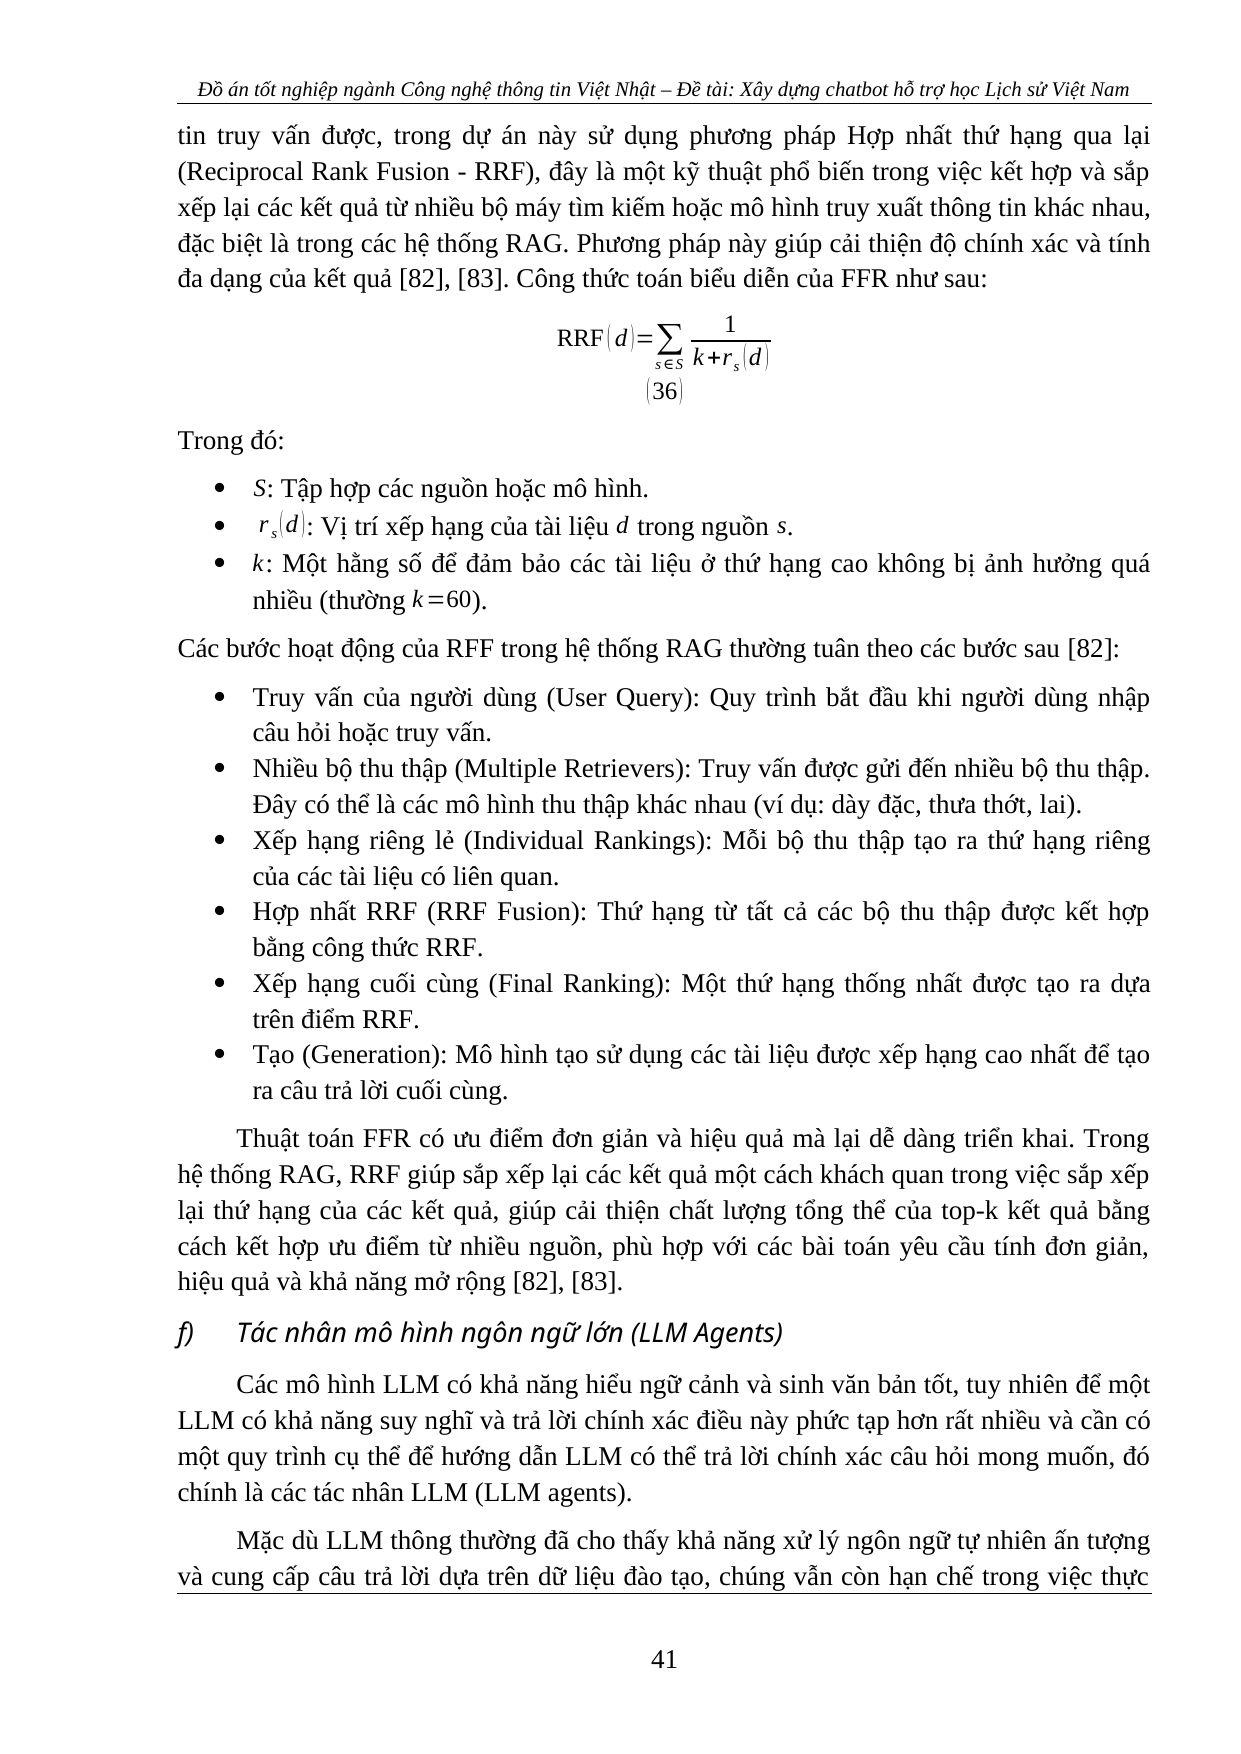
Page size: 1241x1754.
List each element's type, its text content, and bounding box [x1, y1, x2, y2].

subtitle Tác nhân mô hình ngôn ngữ lớn (LLM Agents) [177, 1314, 1152, 1351]
list Xếp hạng riêng lẻ (Individual Rankings): Mỗi bộ thu thập tạo ra thứ hạng riêng của các tài liệu có liên quan. [215, 824, 1152, 891]
text Các bước hoạt động của RFF trong hệ thống RAG thường tuân theo các bước sau : [177, 632, 1152, 663]
list : Một hằng số để đảm bảo các tài liệu ở thứ hạng cao không bị ảnh hưởng quá nhiều (thường ). [215, 547, 1152, 615]
list Xếp hạng cuối cùng (Final Ranking): Một thứ hạng thống nhất được tạo ra dựa trên điểm RRF. [215, 967, 1152, 1034]
text Thuật toán FFR có ưu điểm đơn giản và hiệu quả mà lại dễ dàng triển khai. Trong hệ thống RAG, RRF giúp sắp xếp lại các kết quả một cách khách quan trong việc sắp xếp lại thứ hạng của các kết quả, giúp cải thiện chất lượng tổng thể của top-k kết quả bằng cách kết hợp ưu điểm từ nhiều nguồn, phù hợp với các bài toán yêu cầu tính đơn giản, hiệu quả và khả năng mở rộng . [177, 1122, 1152, 1297]
list Tạo (Generation): Mô hình tạo sử dụng các tài liệu được xếp hạng cao nhất để tạo ra câu trả lời cuối cùng. [215, 1038, 1152, 1105]
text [177, 1524, 1152, 1591]
list : Vị trí xếp hạng của tài liệu trong nguồn . [215, 509, 1152, 542]
text Các mô hình LLM có khả năng hiểu ngữ cảnh và sinh văn bản tốt, tuy nhiên để một LLM có khả năng suy nghĩ và trả lời chính xác điều này phức tạp hơn rất nhiều và cần có một quy trình cụ thể để hướng dẫn LLM có thể trả lời chính xác câu hỏi mong muốn, đó chính là các tác nhân LLM (LLM agents). [177, 1368, 1152, 1507]
list Hợp nhất RRF (RRF Fusion): Thứ hạng từ tất cả các bộ thu thập được kết hợp bằng công thức RRF. [215, 895, 1152, 962]
list Nhiều bộ thu thập (Multiple Retrievers): Truy vấn được gửi đến nhiều bộ thu thập. Đây có thể là các mô hình thu thập khác nhau (ví dụ: dày đặc, thưa thớt, lai). [215, 752, 1152, 819]
list Truy vấn của người dùng (User Query): Quy trình bắt đầu khi người dùng nhập câu hỏi hoặc truy vấn. [215, 681, 1152, 748]
text Trong đó: [177, 424, 1152, 455]
list : Tập hợp các nguồn hoặc mô hình. [215, 472, 1152, 505]
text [177, 119, 1152, 293]
